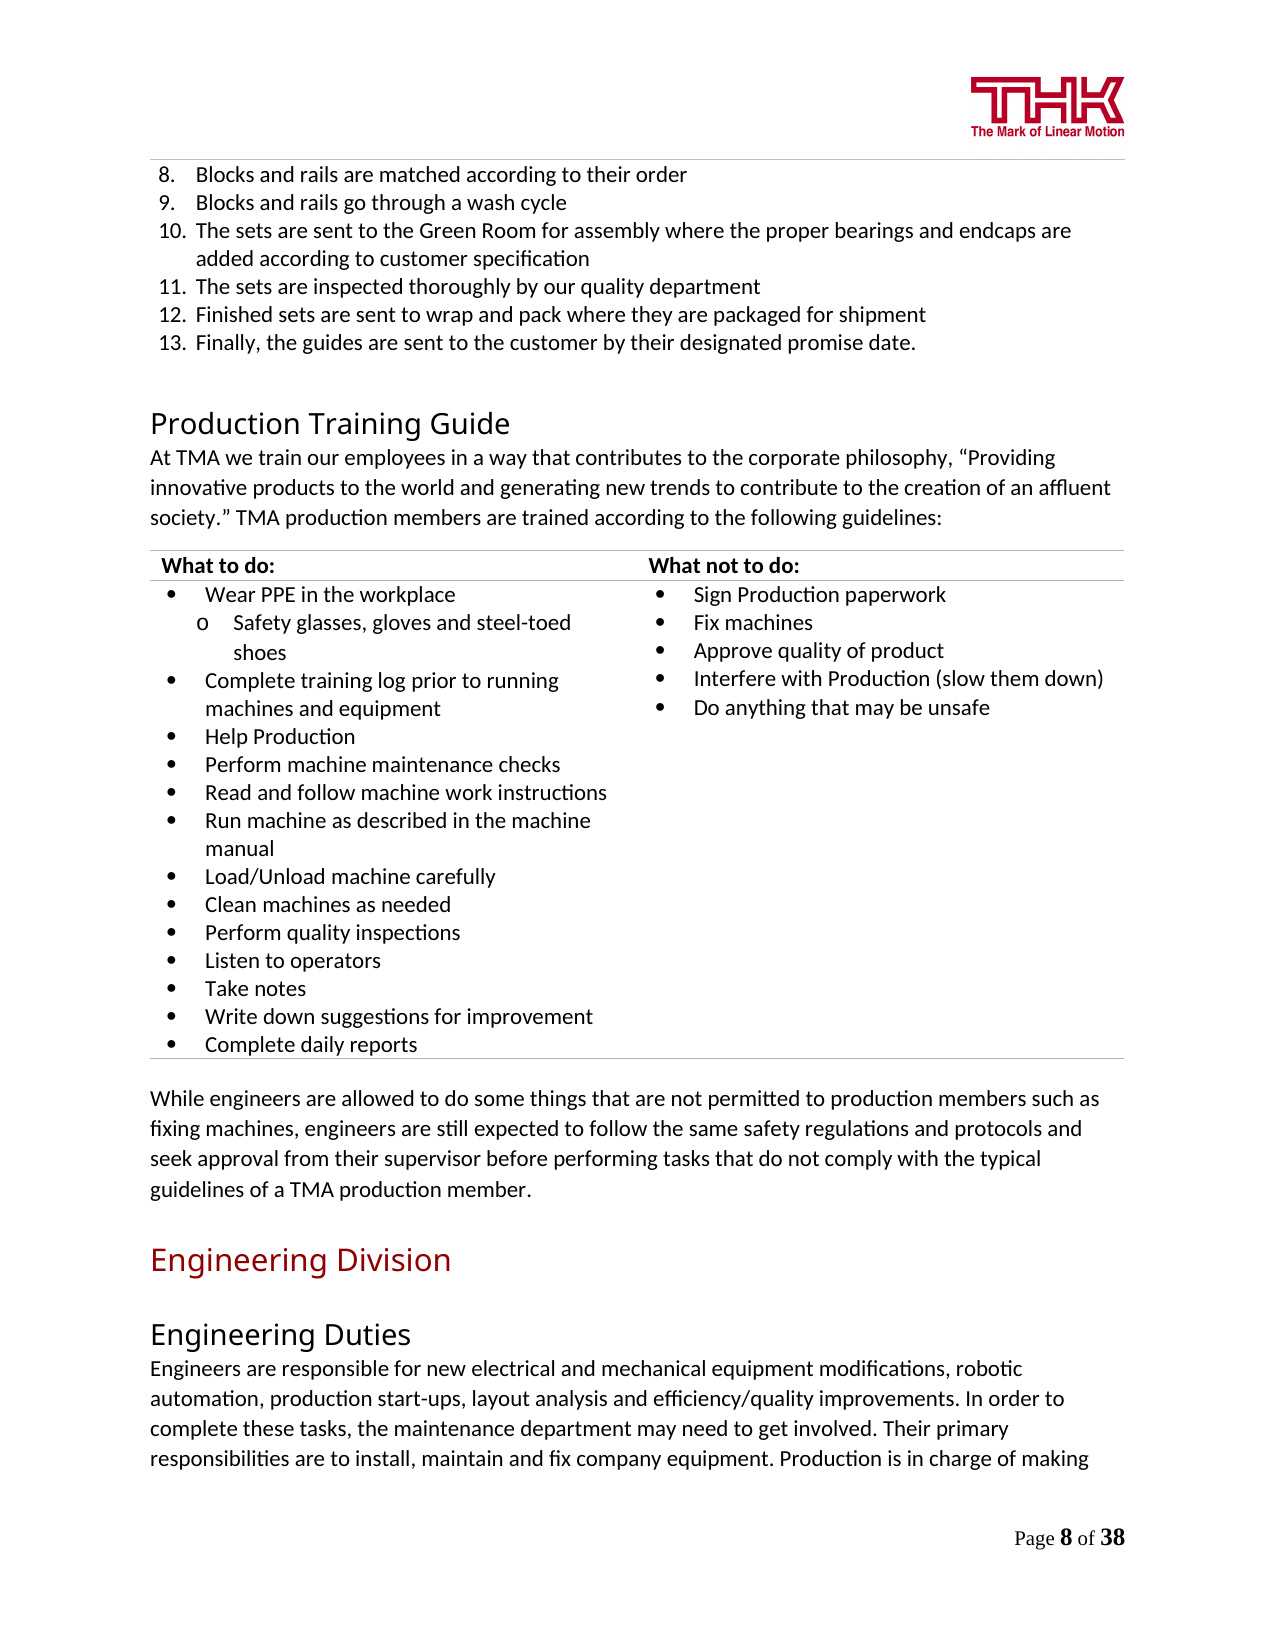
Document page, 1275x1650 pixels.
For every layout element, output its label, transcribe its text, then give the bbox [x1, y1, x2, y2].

subtitle Engineering Division [150, 1238, 1125, 1281]
table_cell Blocks and rails are matched according to their order Blocks and rails go through a wash cycle The sets are sent to the Green Room for assembly where the proper bearings and endcaps are added according to customer specification The sets are inspected thoroughly by our quality department Finished sets are sent to wrap and pack where they are packaged for shipment Finally, the guides are sent to the customer by their designated promise date. [150, 160, 1125, 357]
picture [969, 75, 1125, 159]
table_header What to do: [150, 551, 637, 579]
table_cell Sign Production paperwork Fix machines Approve quality of product Interfere with Production (slow them down) Do anything that may be unsafe [637, 581, 1124, 1058]
subtitle Engineering Duties [150, 1314, 1125, 1354]
text At TMA we train our employees in a way that contributes to the corporate philosophy, “Providing innovative products to the world and generating new trends to contribute to the creation of an affluent society.” TMA production members are trained according to the following guidelines: [150, 443, 1125, 532]
text While engineers are allowed to do some things that are not permitted to production members such as fixing machines, engineers are still expected to follow the same safety regulations and protocols and seek approval from their supervisor before performing tasks that do not comply with the typical guidelines of a TMA production member. [150, 1084, 1125, 1203]
subtitle Production Training Guide [150, 403, 1125, 443]
table_header What not to do: [637, 551, 1124, 579]
table_cell Wear PPE in the workplace Safety glasses, gloves and steel-toed shoes Complete training log prior to running machines and equipment Help Production Perform machine maintenance checks Read and follow machine work instructions Run machine as described in the machine manual Load/Unload machine carefully Clean machines as needed Perform quality inspections Listen to operators Take notes Write down suggestions for improvement Complete daily reports [150, 581, 637, 1058]
